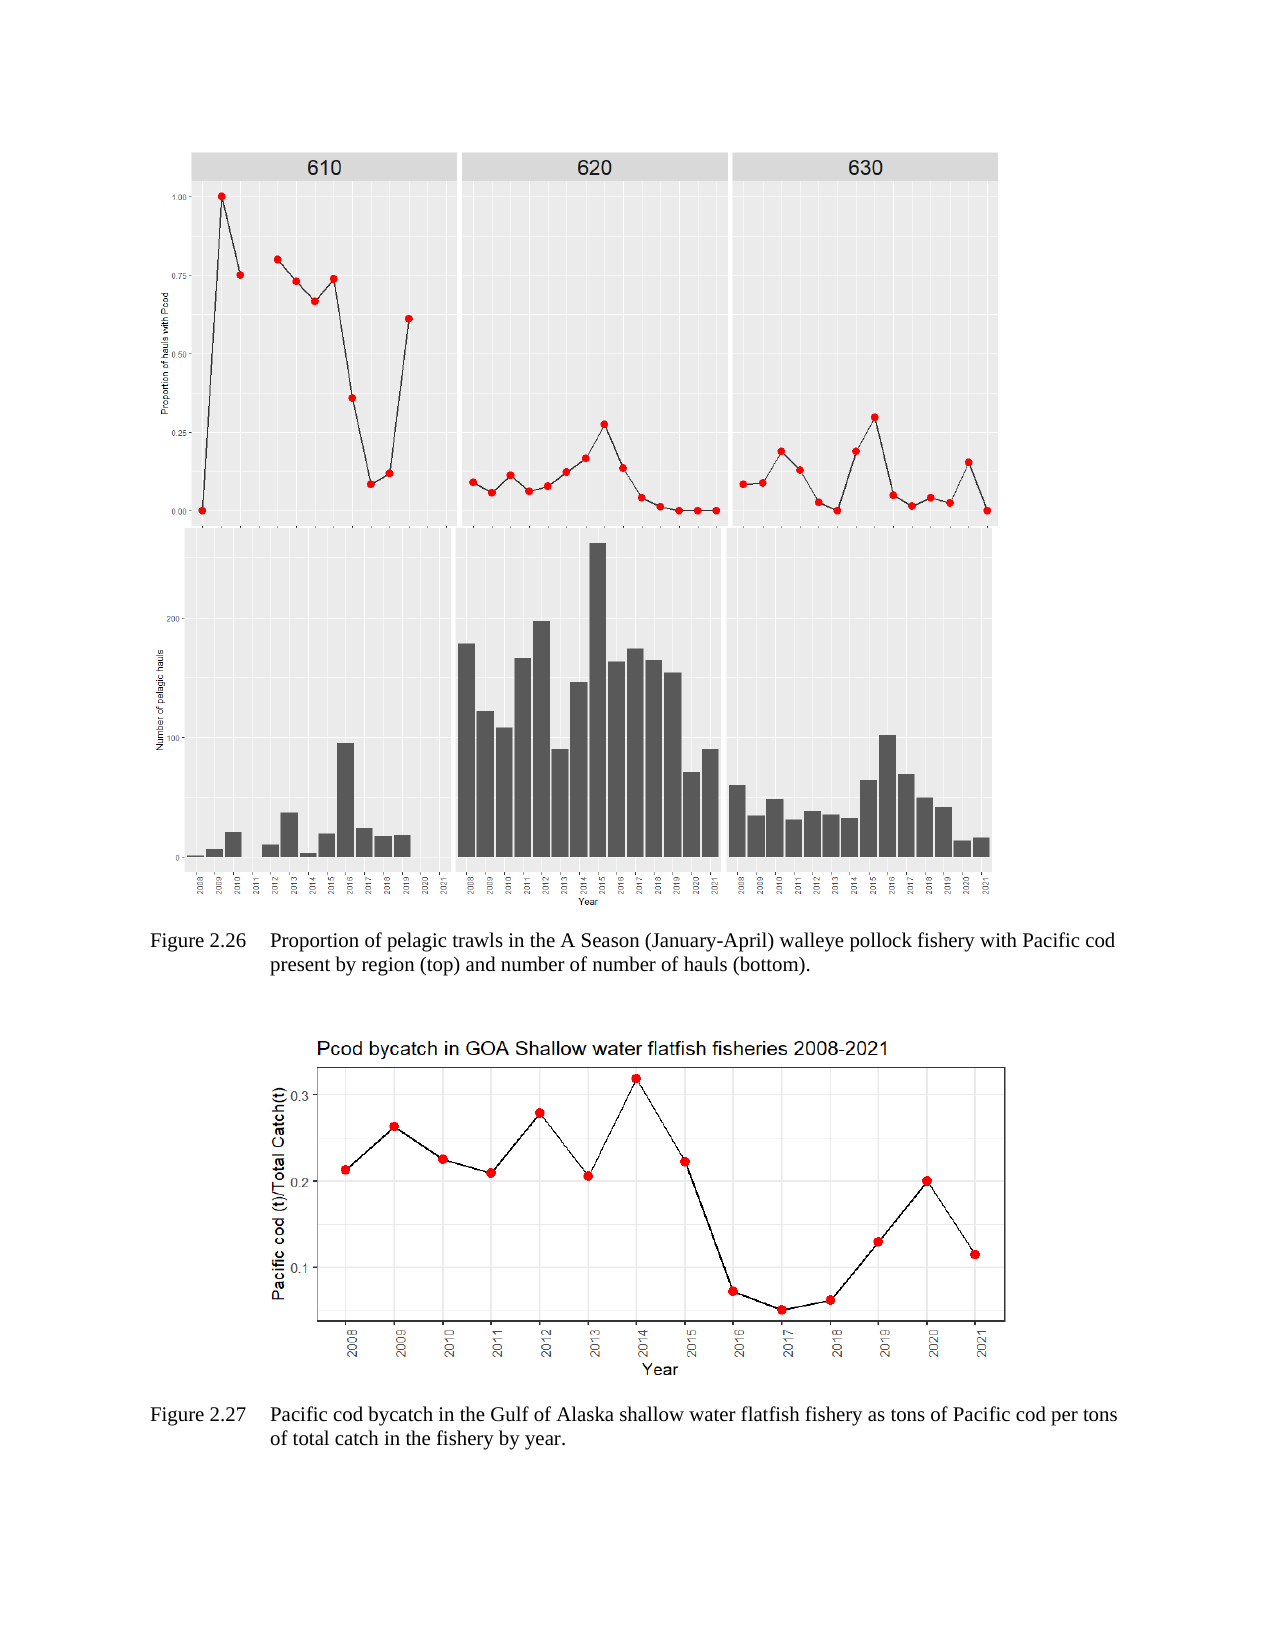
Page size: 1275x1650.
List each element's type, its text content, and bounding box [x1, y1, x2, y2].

text Figure 2.27 Pacific cod bycatch in the Gulf of Alaska shallow water flatfish fishery as tons of Pacific cod per tons of total catch in the fishery by year. [150, 1402, 1125, 1450]
text Figure 2.26 Proportion of pelagic trawls in the A Season (January-April) walleye pollock fishery with Pacific cod present by region (top) and number of number of hauls (bottom). [150, 928, 1125, 976]
picture [150, 150, 1003, 911]
picture [262, 1031, 1013, 1386]
